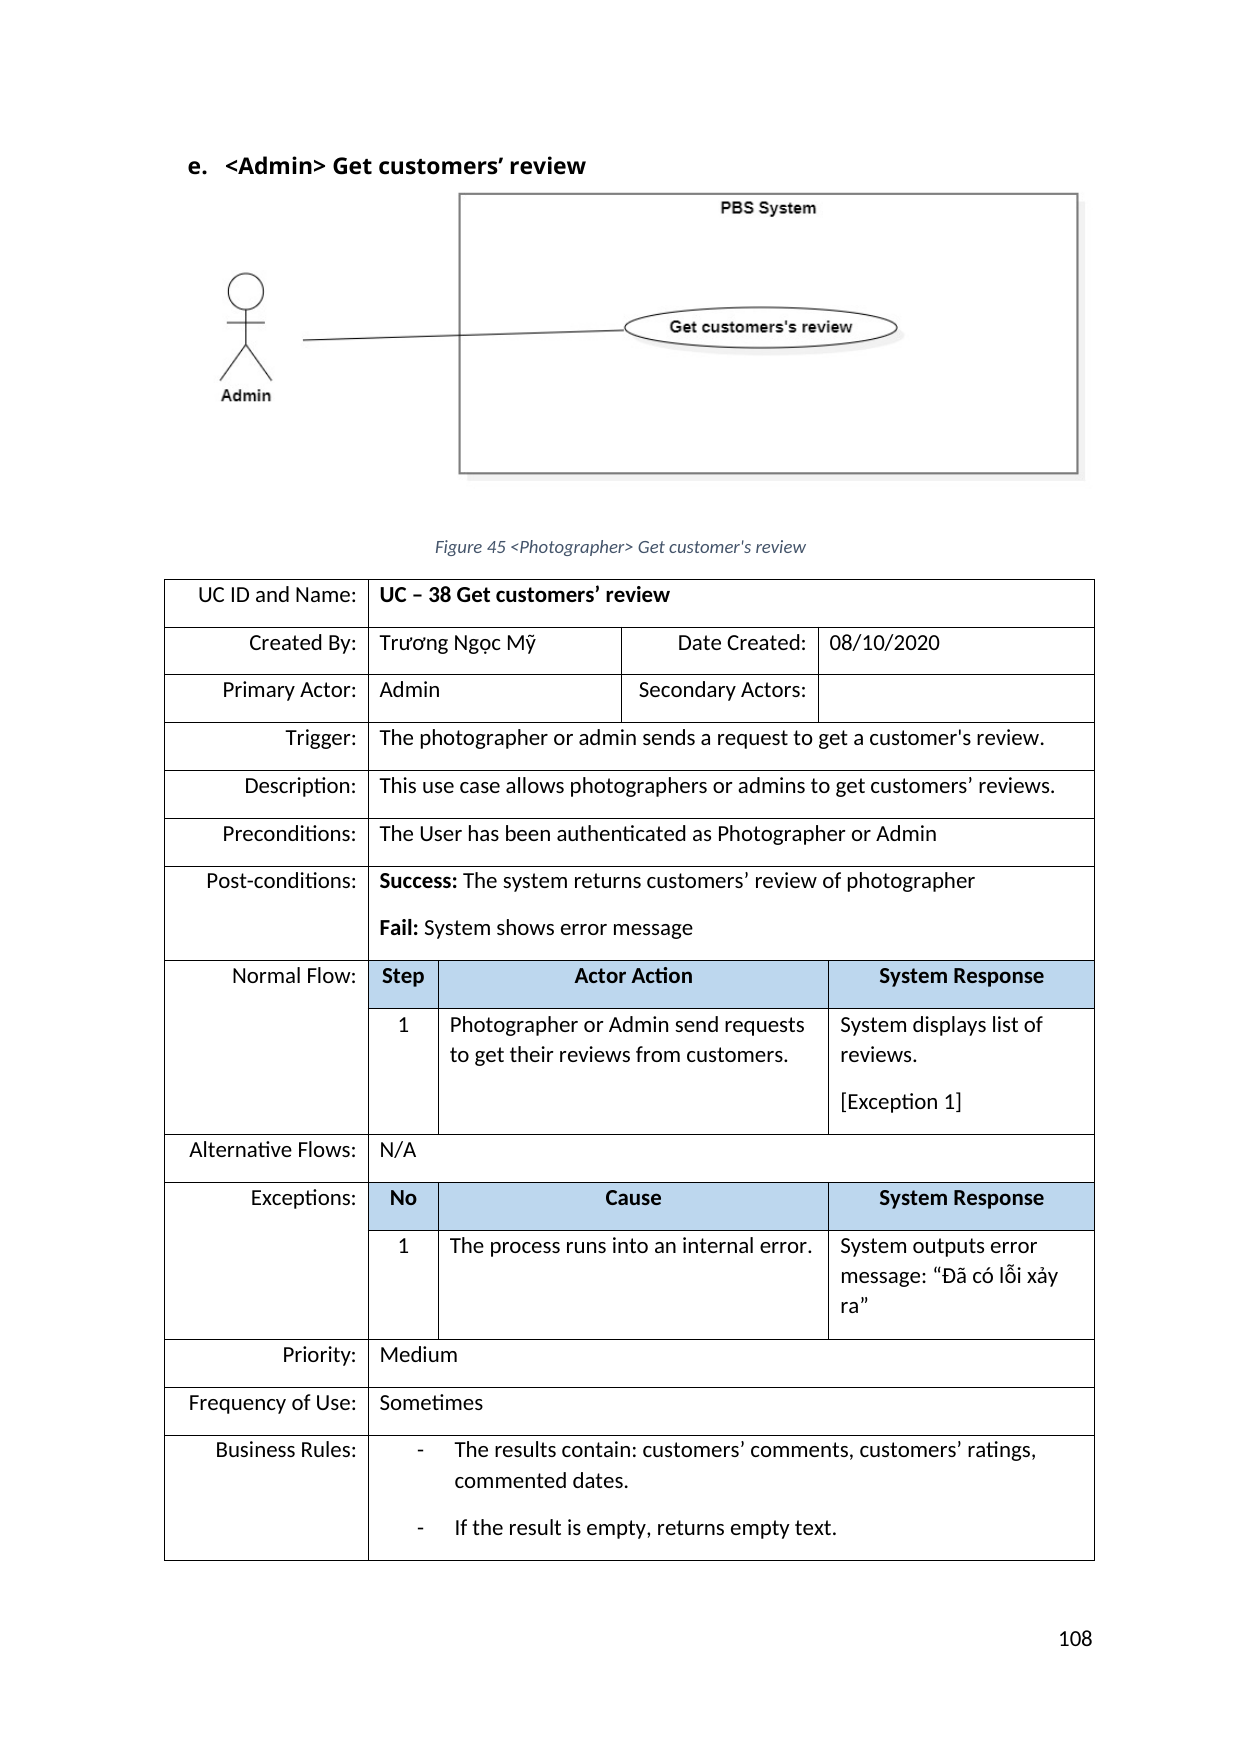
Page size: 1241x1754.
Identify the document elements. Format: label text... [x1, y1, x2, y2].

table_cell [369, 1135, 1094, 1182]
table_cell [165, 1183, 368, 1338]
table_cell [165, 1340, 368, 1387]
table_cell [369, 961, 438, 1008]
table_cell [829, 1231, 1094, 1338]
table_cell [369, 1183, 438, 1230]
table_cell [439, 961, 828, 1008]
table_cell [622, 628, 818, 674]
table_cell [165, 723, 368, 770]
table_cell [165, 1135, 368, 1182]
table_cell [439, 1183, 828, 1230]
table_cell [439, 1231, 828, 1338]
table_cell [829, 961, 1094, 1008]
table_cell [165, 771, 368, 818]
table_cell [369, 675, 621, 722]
picture [179, 183, 1121, 517]
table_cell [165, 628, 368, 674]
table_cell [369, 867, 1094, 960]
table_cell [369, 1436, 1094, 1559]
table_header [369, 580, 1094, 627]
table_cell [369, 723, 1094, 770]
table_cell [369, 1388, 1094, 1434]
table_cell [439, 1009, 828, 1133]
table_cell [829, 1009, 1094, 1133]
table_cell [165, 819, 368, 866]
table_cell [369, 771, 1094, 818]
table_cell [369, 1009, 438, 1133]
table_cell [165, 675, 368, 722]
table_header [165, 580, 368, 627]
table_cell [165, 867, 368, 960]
subtitle <Admin> Get customers’ review [187, 150, 1093, 181]
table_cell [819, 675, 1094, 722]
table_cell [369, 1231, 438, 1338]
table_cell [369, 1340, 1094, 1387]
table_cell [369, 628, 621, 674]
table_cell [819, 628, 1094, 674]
text Figure 45 <Photographer> Get customer's review [150, 535, 1093, 558]
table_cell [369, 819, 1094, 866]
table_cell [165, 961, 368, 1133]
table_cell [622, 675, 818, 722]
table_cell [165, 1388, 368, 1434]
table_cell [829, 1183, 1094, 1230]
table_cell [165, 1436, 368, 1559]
